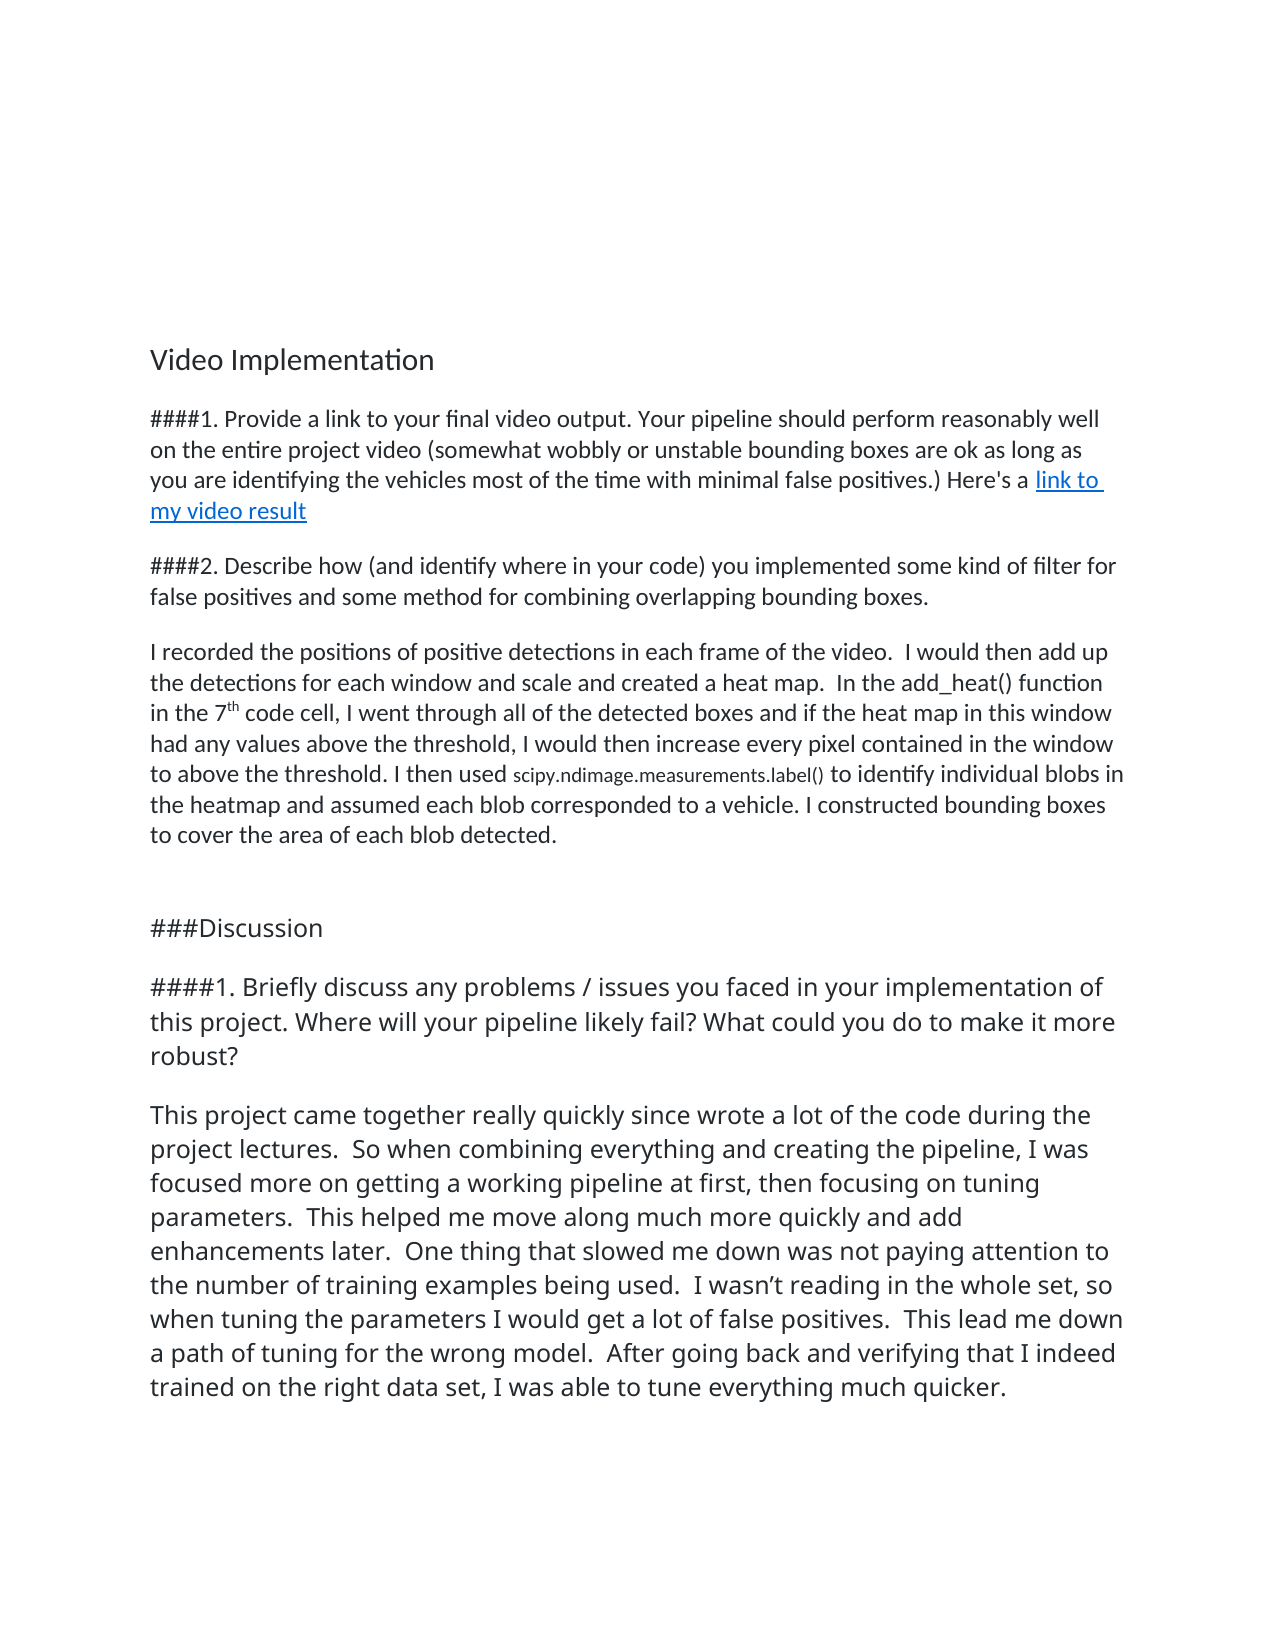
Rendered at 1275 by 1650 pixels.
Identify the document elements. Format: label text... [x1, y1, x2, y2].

text I recorded the positions of positive detections in each frame of the video. I would then add up the detections for each window and scale and created a heat map. In the add_heat() function in the 7th code cell, I went through all of the detected boxes and if the heat map in this window had any values above the threshold, I would then increase every pixel contained in the window to above the threshold. I then used scipy.ndimage.measurements.label() to identify individual blobs in the heatmap and assumed each blob corresponded to a vehicle. I constructed bounding boxes to cover the area of each blob detected. [150, 636, 1125, 850]
text ####2. Describe how (and identify where in your code) you implemented some kind of filter for false positives and some method for combining overlapping bounding boxes. [150, 550, 1125, 611]
text ###Discussion [150, 911, 1125, 945]
subtitle Video Implementation [150, 340, 1125, 378]
text This project came together really quickly since wrote a lot of the code during the project lectures. So when combining everything and creating the pipeline, I was focused more on getting a working pipeline at first, then focusing on tuning parameters. This helped me move along much more quickly and add enhancements later. One thing that slowed me down was not paying attention to the number of training examples being used. I wasn’t reading in the whole set, so when tuning the parameters I would get a lot of false positives. This lead me down a path of tuning for the wrong model. After going back and verifying that I indeed trained on the right data set, I was able to tune everything much quicker. [150, 1097, 1125, 1404]
text ####1. Provide a link to your final video output. Your pipeline should perform reasonably well on the entire project video (somewhat wobbly or unstable bounding boxes are ok as long as you are identifying the vehicles most of the time with minimal false positives.) Here's a link to my video result [150, 403, 1125, 525]
text ####1. Briefly discuss any problems / issues you faced in your implementation of this project. Where will your pipeline likely fail? What could you do to make it more robust? [150, 970, 1125, 1072]
